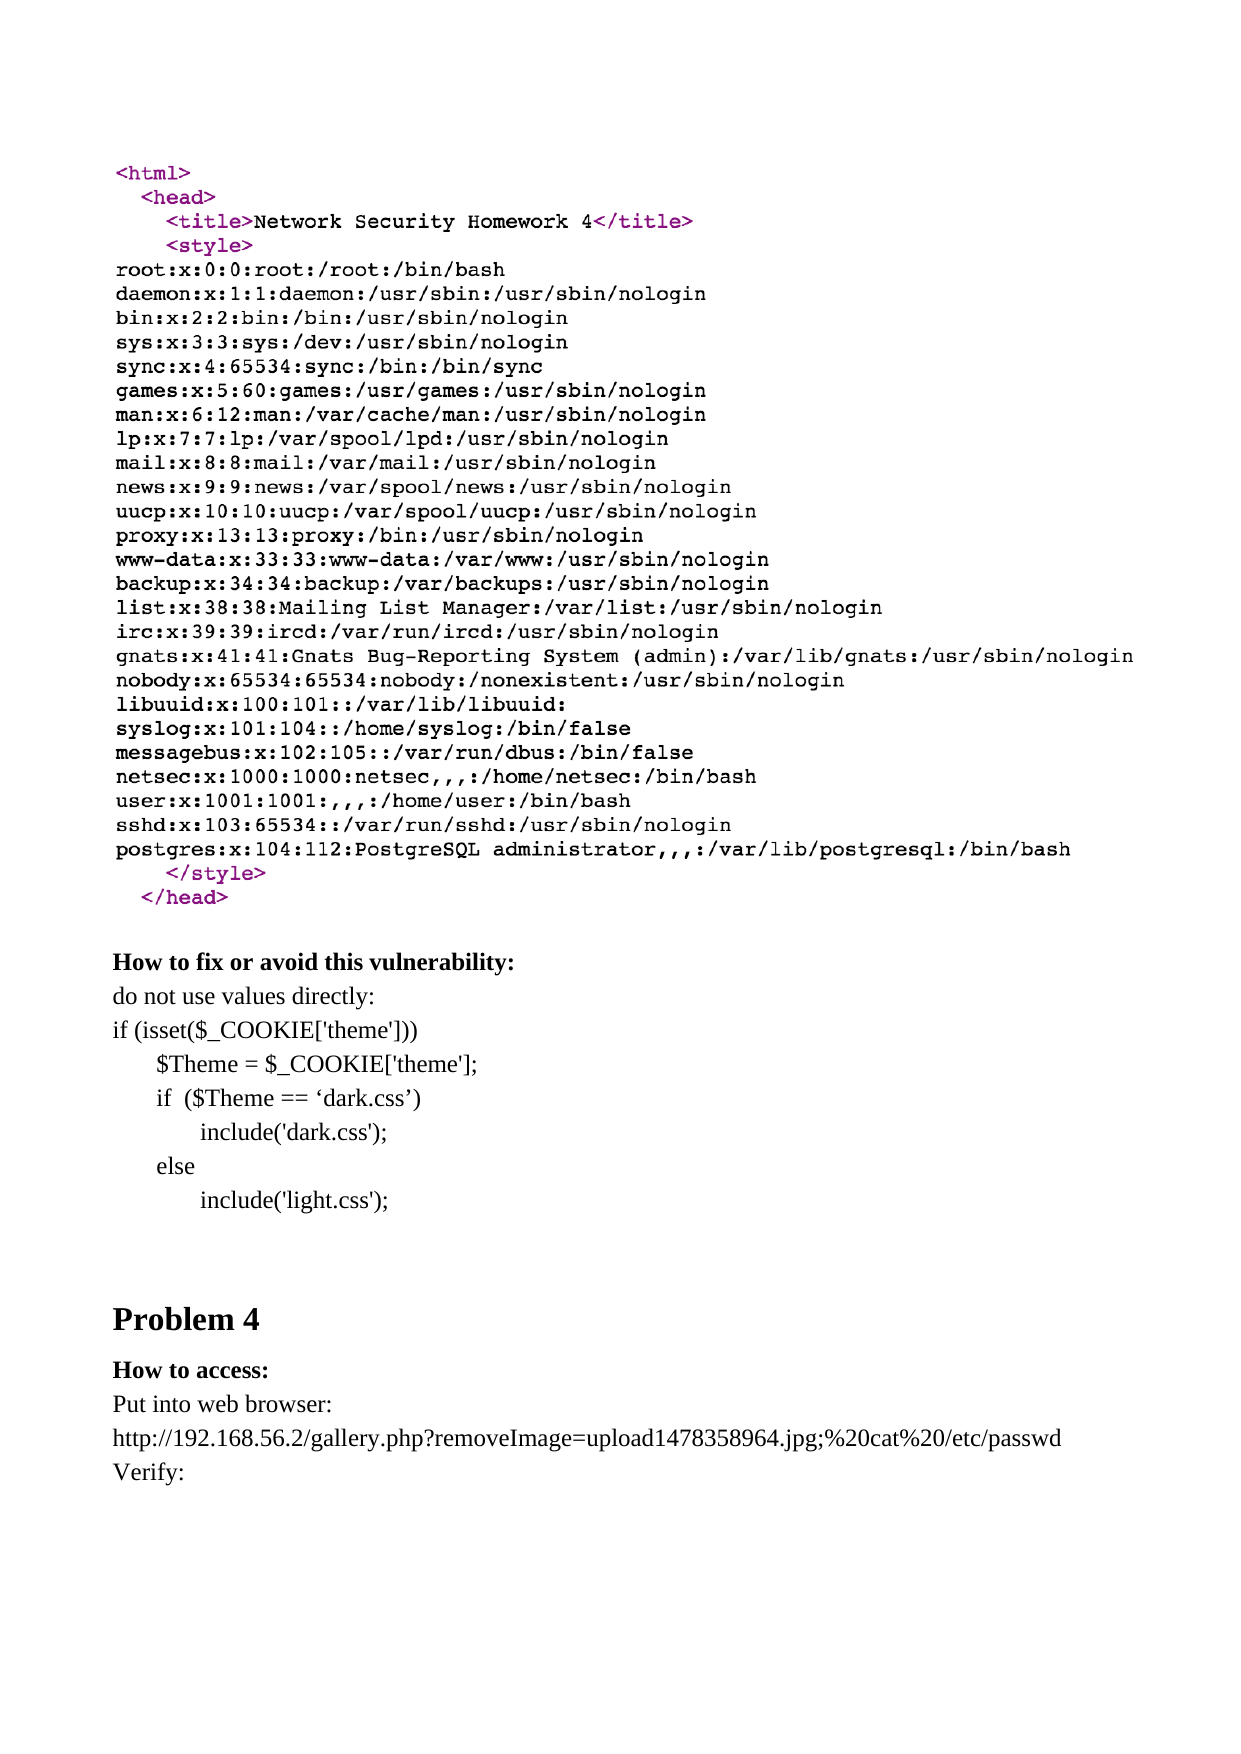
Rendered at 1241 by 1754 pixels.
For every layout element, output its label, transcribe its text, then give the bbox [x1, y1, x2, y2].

text Problem 4 [112, 1284, 1128, 1352]
text do not use values directly: [112, 979, 1128, 1013]
text How to access: [112, 1352, 1128, 1386]
picture [112, 163, 1190, 913]
text Verify: [112, 1454, 1128, 1488]
text if (isset($_COOKIE['theme'])) [112, 1013, 1128, 1047]
text else [112, 1149, 1128, 1183]
text if ($Theme == ‘dark.css’) [112, 1081, 1128, 1115]
text Put into web browser: [112, 1386, 1128, 1420]
text How to fix or avoid this vulnerability: [112, 945, 1128, 979]
text include('light.css'); [112, 1183, 1128, 1217]
text http://192.168.56.2/gallery.php?removeImage=upload1478358964.jpg;%20cat%20/etc/passwd [112, 1420, 1128, 1454]
text $Theme = $_COOKIE['theme']; [112, 1047, 1128, 1081]
text include('dark.css'); [112, 1115, 1128, 1149]
